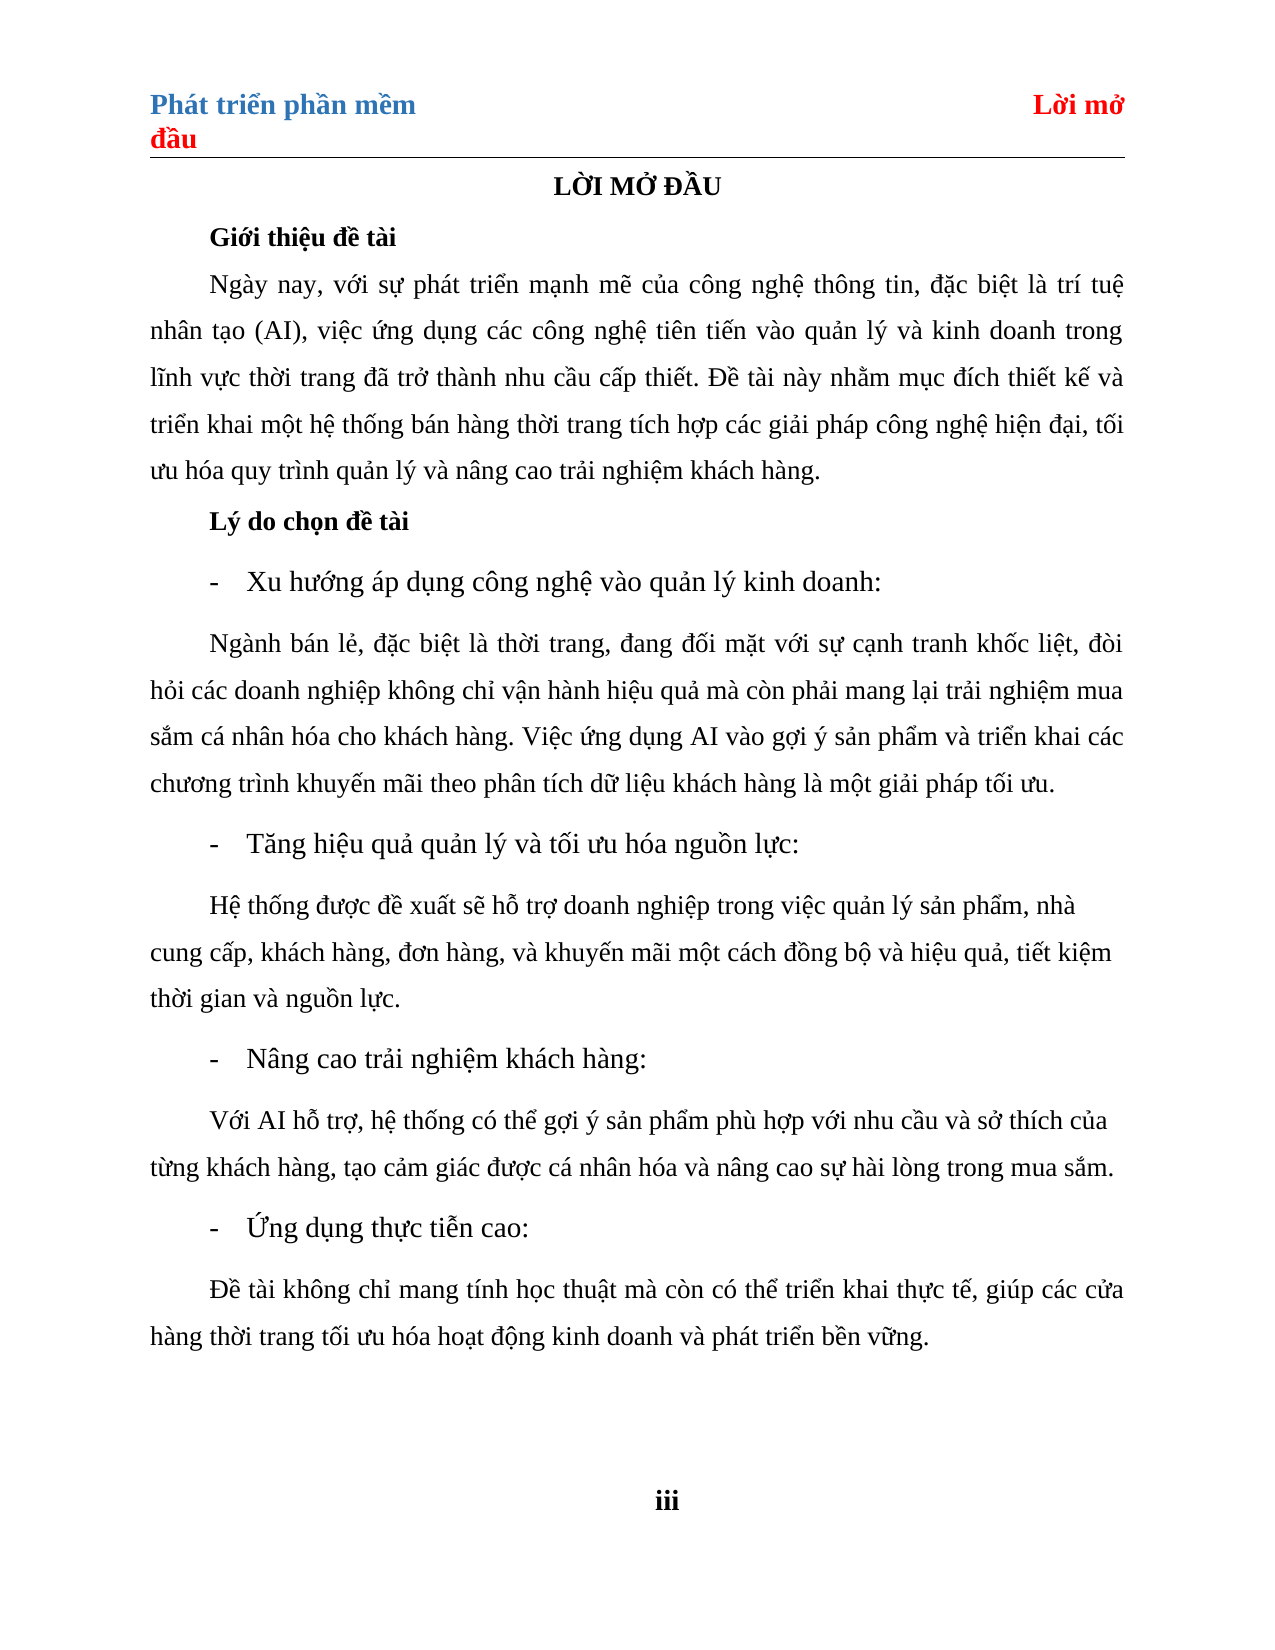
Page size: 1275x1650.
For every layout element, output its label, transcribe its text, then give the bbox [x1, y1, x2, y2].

text Đề tài không chỉ mang tính học thuật mà còn có thể triển khai thực tế, giúp các cửa hàng thời trang tối ưu hóa hoạt động kinh doanh và phát triển bền vững. [150, 1273, 1125, 1351]
subtitle LỜI MỞ ĐẦU [150, 170, 1125, 201]
text Ngành bán lẻ, đặc biệt là thời trang, đang đối mặt với sự cạnh tranh khốc liệt, đòi hỏi các doanh nghiệp không chỉ vận hành hiệu quả mà còn phải mang lại trải nghiệm mua sắm cá nhân hóa cho khách hàng. Việc ứng dụng AI vào gợi ý sản phẩm và triển khai các chương trình khuyến mãi theo phân tích dữ liệu khách hàng là một giải pháp tối ưu. [150, 627, 1125, 798]
text Hệ thống được đề xuất sẽ hỗ trợ doanh nghiệp trong việc quản lý sản phẩm, nhà cung cấp, khách hàng, đơn hàng, và khuyến mãi một cách đồng bộ và hiệu quả, tiết kiệm thời gian và nguồn lực. [150, 889, 1125, 1014]
text Tăng hiệu quả quản lý và tối ưu hóa nguồn lực: [209, 826, 1125, 860]
subtitle Giới thiệu đề tài [150, 221, 1125, 252]
subtitle Lý do chọn đề tài [150, 505, 1125, 536]
text Ngày nay, với sự phát triển mạnh mẽ của công nghệ thông tin, đặc biệt là trí tuệ nhân tạo (AI), việc ứng dụng các công nghệ tiên tiến vào quản lý và kinh doanh trong lĩnh vực thời trang đã trở thành nhu cầu cấp thiết. Đề tài này nhằm mục đích thiết kế và triển khai một hệ thống bán hàng thời trang tích hợp các giải pháp công nghệ hiện đại, tối ưu hóa quy trình quản lý và nâng cao trải nghiệm khách hàng. [150, 268, 1125, 486]
text Nâng cao trải nghiệm khách hàng: [209, 1042, 1125, 1075]
text Với AI hỗ trợ, hệ thống có thể gợi ý sản phẩm phù hợp với nhu cầu và sở thích của từng khách hàng, tạo cảm giác được cá nhân hóa và nâng cao sự hài lòng trong mua sắm. [150, 1104, 1125, 1182]
text Ứng dụng thực tiễn cao: [209, 1210, 1125, 1244]
text Xu hướng áp dụng công nghệ vào quản lý kinh doanh: [209, 564, 1125, 598]
